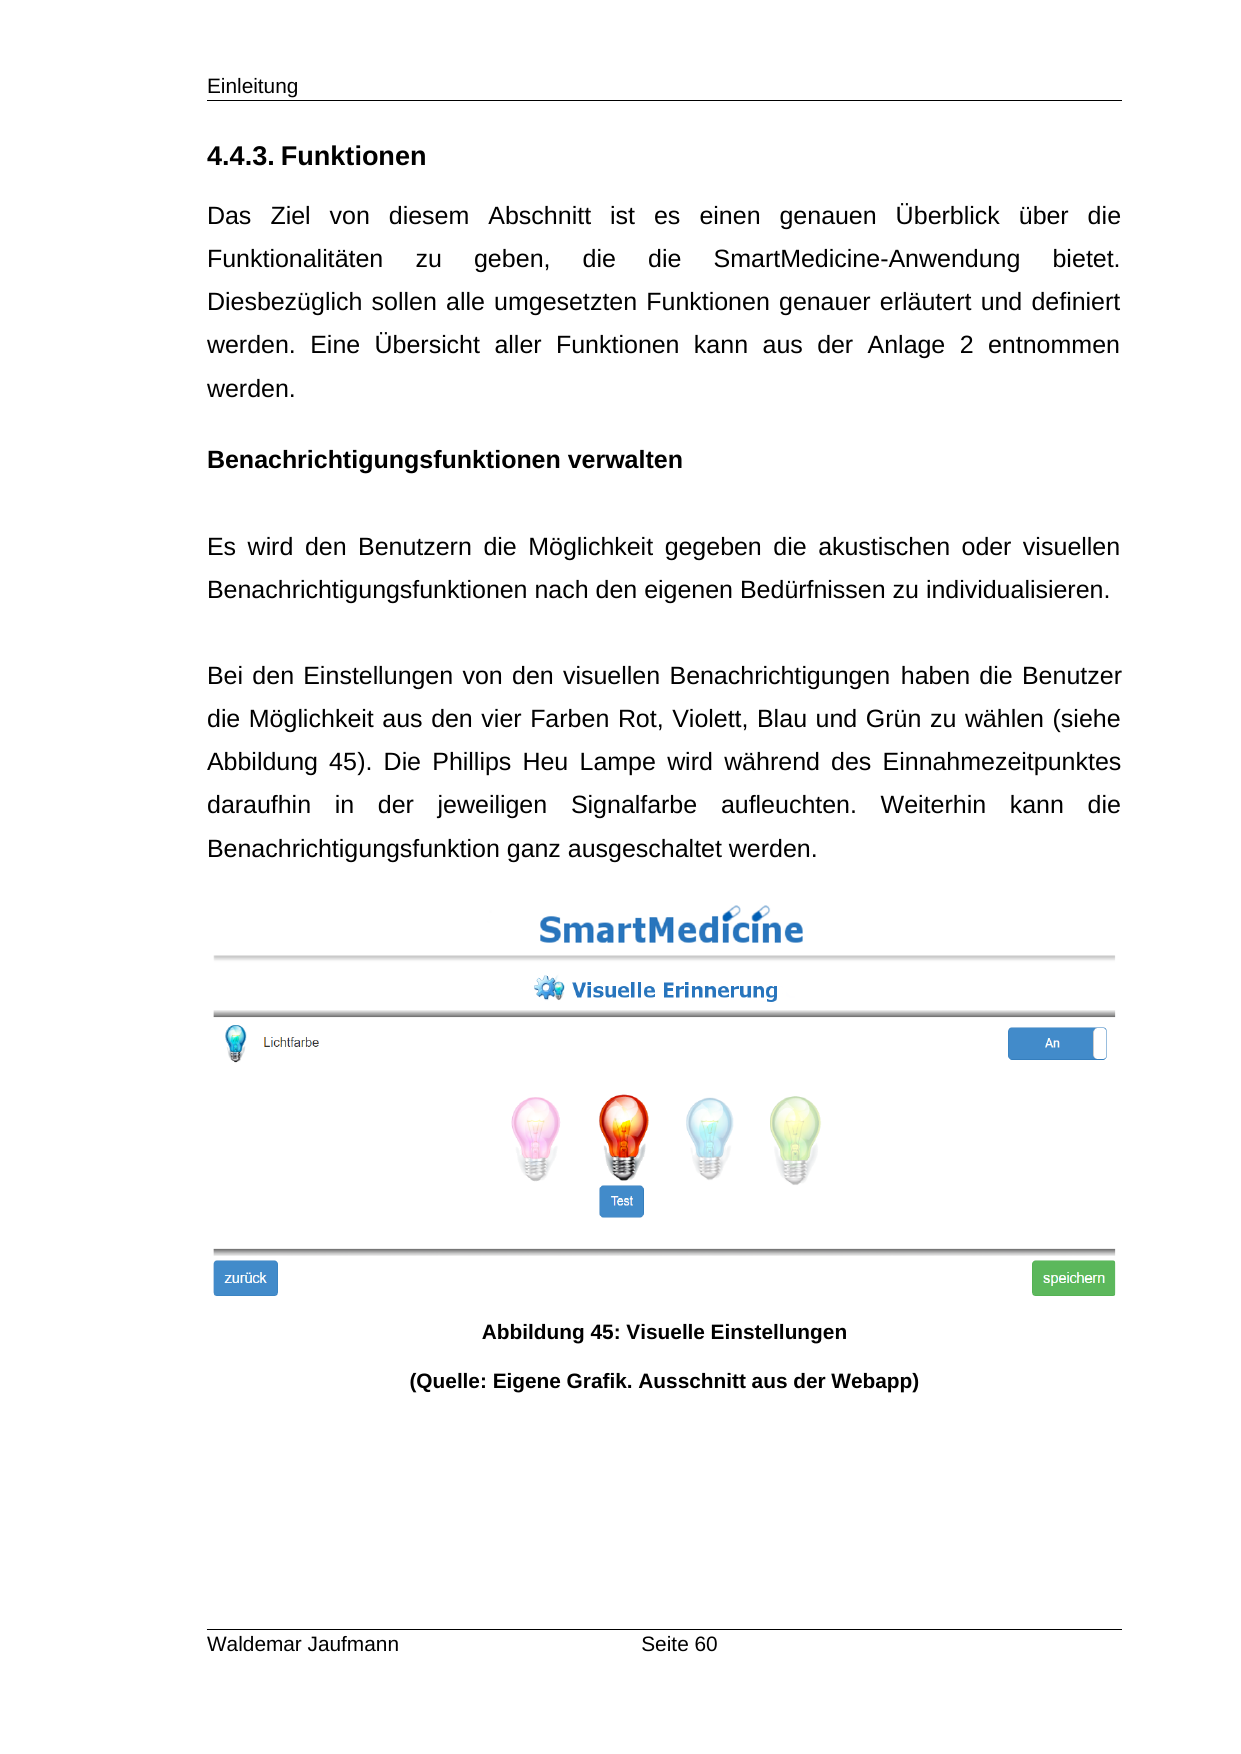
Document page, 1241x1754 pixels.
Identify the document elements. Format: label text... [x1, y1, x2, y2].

text Es wird den Benutzern die Möglichkeit gegeben die akustischen oder visuellen Benachrichtigungsfunktionen nach den eigenen Bedürfnissen zu individualisieren. [207, 532, 1122, 603]
text Bei den Einstellungen von den visuellen Benachrichtigungen haben die Benutzer die Möglichkeit aus den vier Farben Rot, Violett, Blau und Grün zu wählen (siehe Abbildung 45). Die Phillips Heu Lampe wird während des Einnahmezeitpunktes daraufhin in der jeweiligen Signalfarbe aufleuchten. Weiterhin kann die Benachrichtigungsfunktion ganz ausgeschaltet werden. [207, 661, 1122, 862]
text Abbildung 45: Visuelle Einstellungen [207, 1320, 1122, 1344]
picture [213, 905, 1116, 1308]
text Das Ziel von diesem Abschnitt ist es einen genauen Überblick über die Funktionalitäten zu geben, die die SmartMedicine-Anwendung bietet. Diesbezüglich sollen alle umgesetzten Funktionen genauer erläutert und definiert werden. Eine Übersicht aller Funktionen kann aus der Anlage 2 entnommen werden. [207, 201, 1122, 402]
text Benachrichtigungsfunktionen verwalten [207, 445, 1122, 474]
subtitle Funktionen [207, 139, 1122, 172]
text (Quelle: Eigene Grafik. Ausschnitt aus der Webapp) [207, 1369, 1122, 1393]
